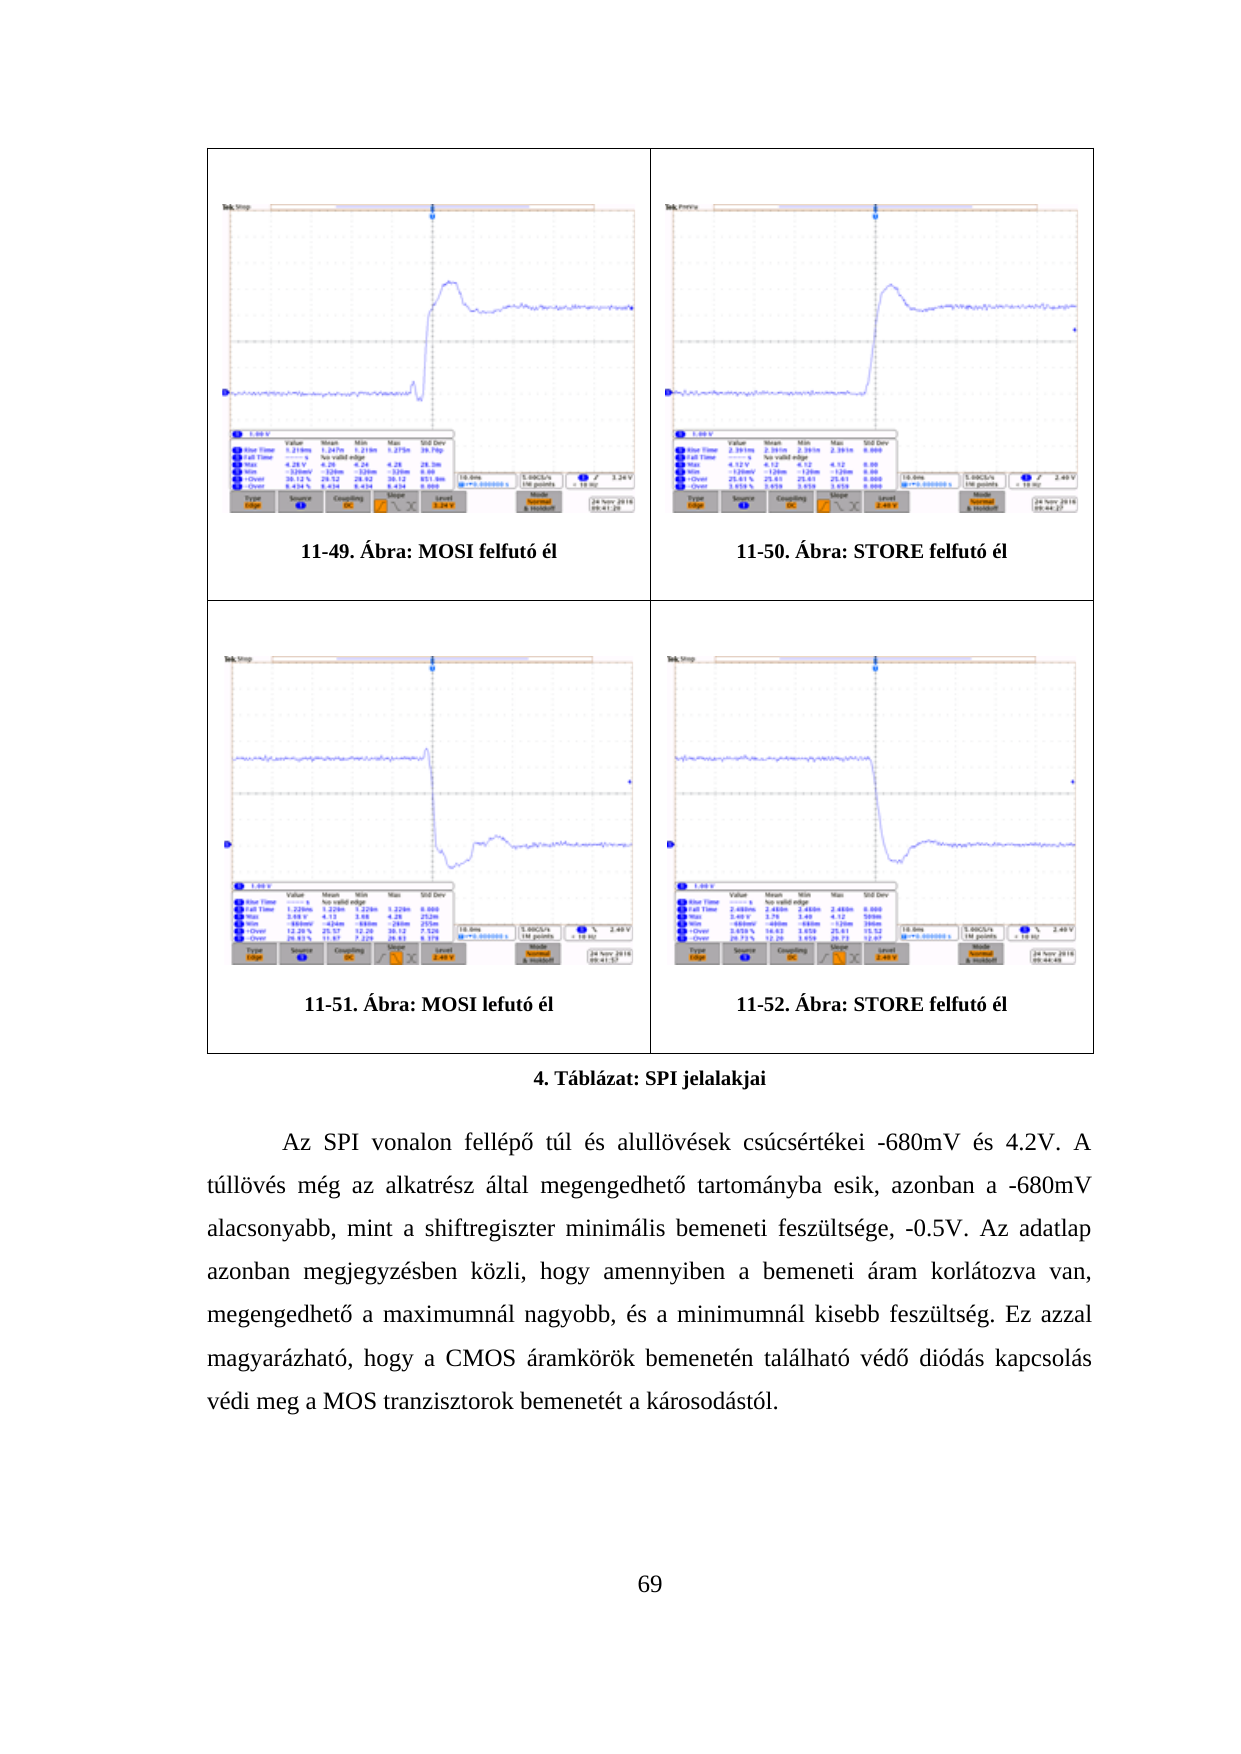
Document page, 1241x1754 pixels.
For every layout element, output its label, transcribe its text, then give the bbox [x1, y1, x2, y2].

picture [224, 656, 634, 965]
text Az SPI vonalon fellépő túl és alullövések csúcsértékei -680mV és 4.2V. A túllövés még az alkatrész által megengedhető tartományba esik, azonban a -680mV alacsonyabb, mint a shiftregiszter minimális bemeneti feszültsége, -0.5V. Az adatlap azonban megjegyzésben közli, hogy amennyiben a bemeneti áram korlátozva van, megengedhető a maximumnál nagyobb, és a minimumnál kisebb feszültség. Ez azzal magyarázható, hogy a CMOS áramkörök bemenetén található védő diódás kapcsolás védi meg a MOS tranzisztorok bemenetét a károsodástól. [207, 1127, 1092, 1414]
picture [667, 656, 1077, 965]
text 4. Táblázat: SPI jelalakjai [207, 1066, 1092, 1090]
picture [222, 204, 636, 513]
picture [665, 204, 1079, 513]
